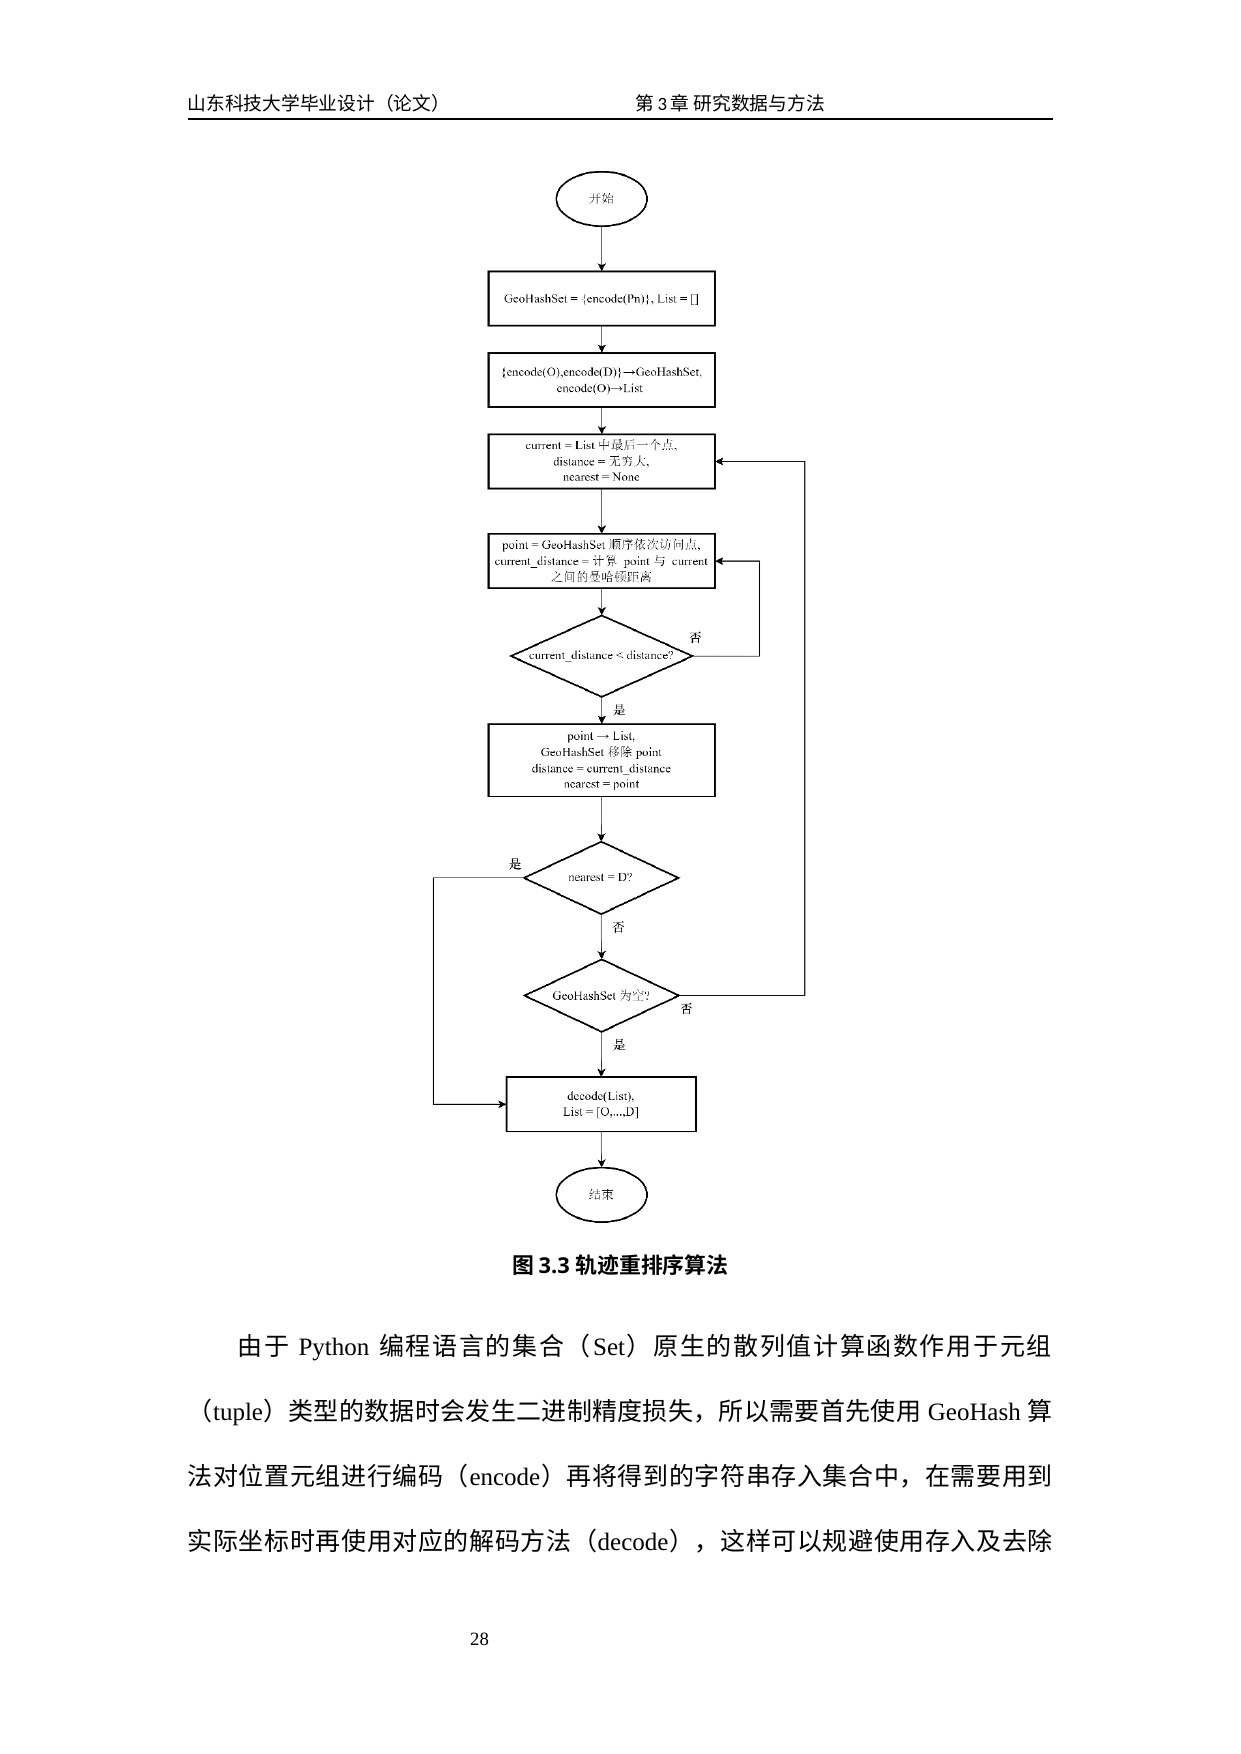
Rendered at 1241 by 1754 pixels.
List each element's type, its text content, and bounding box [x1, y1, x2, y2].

text 图3.3 轨迹重排序算法 [187, 1248, 1053, 1280]
picture [417, 162, 823, 1232]
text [187, 1312, 1053, 1572]
